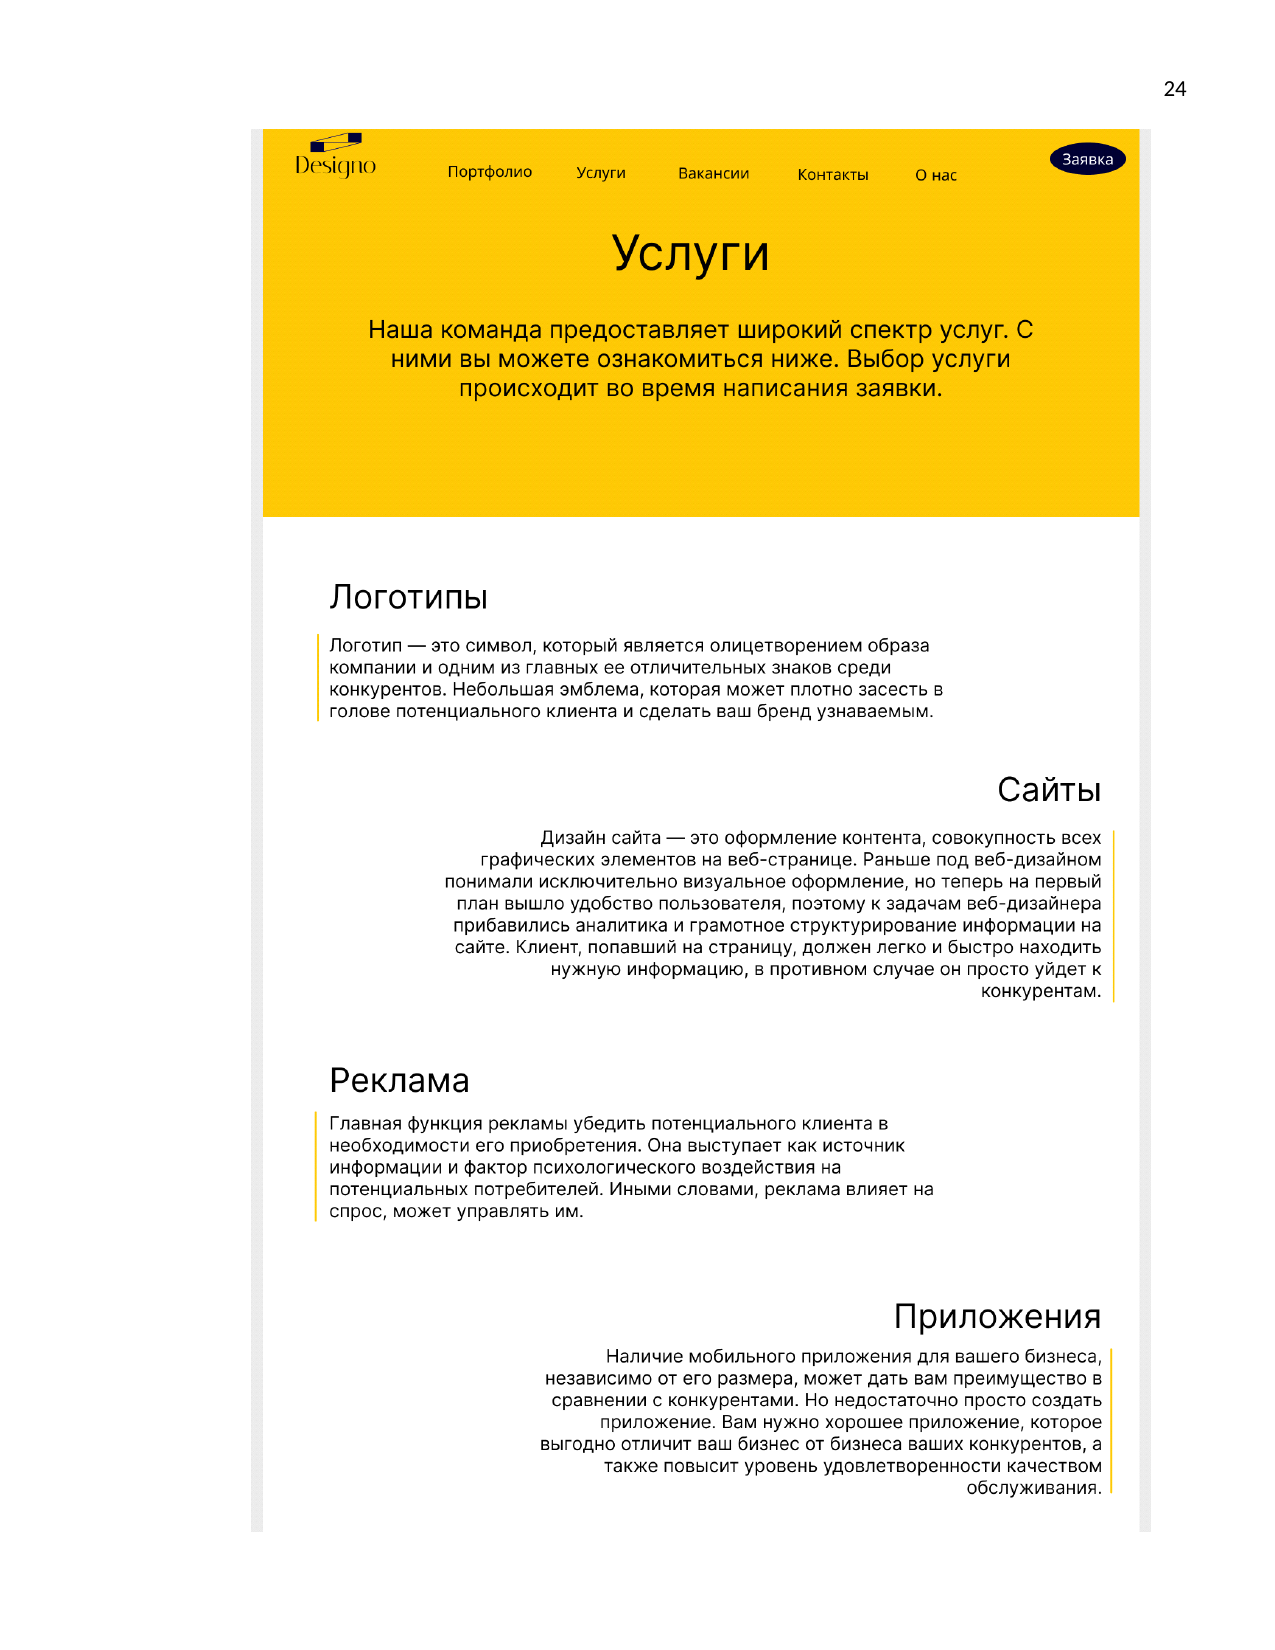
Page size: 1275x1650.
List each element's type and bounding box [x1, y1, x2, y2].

picture [251, 129, 1151, 1532]
